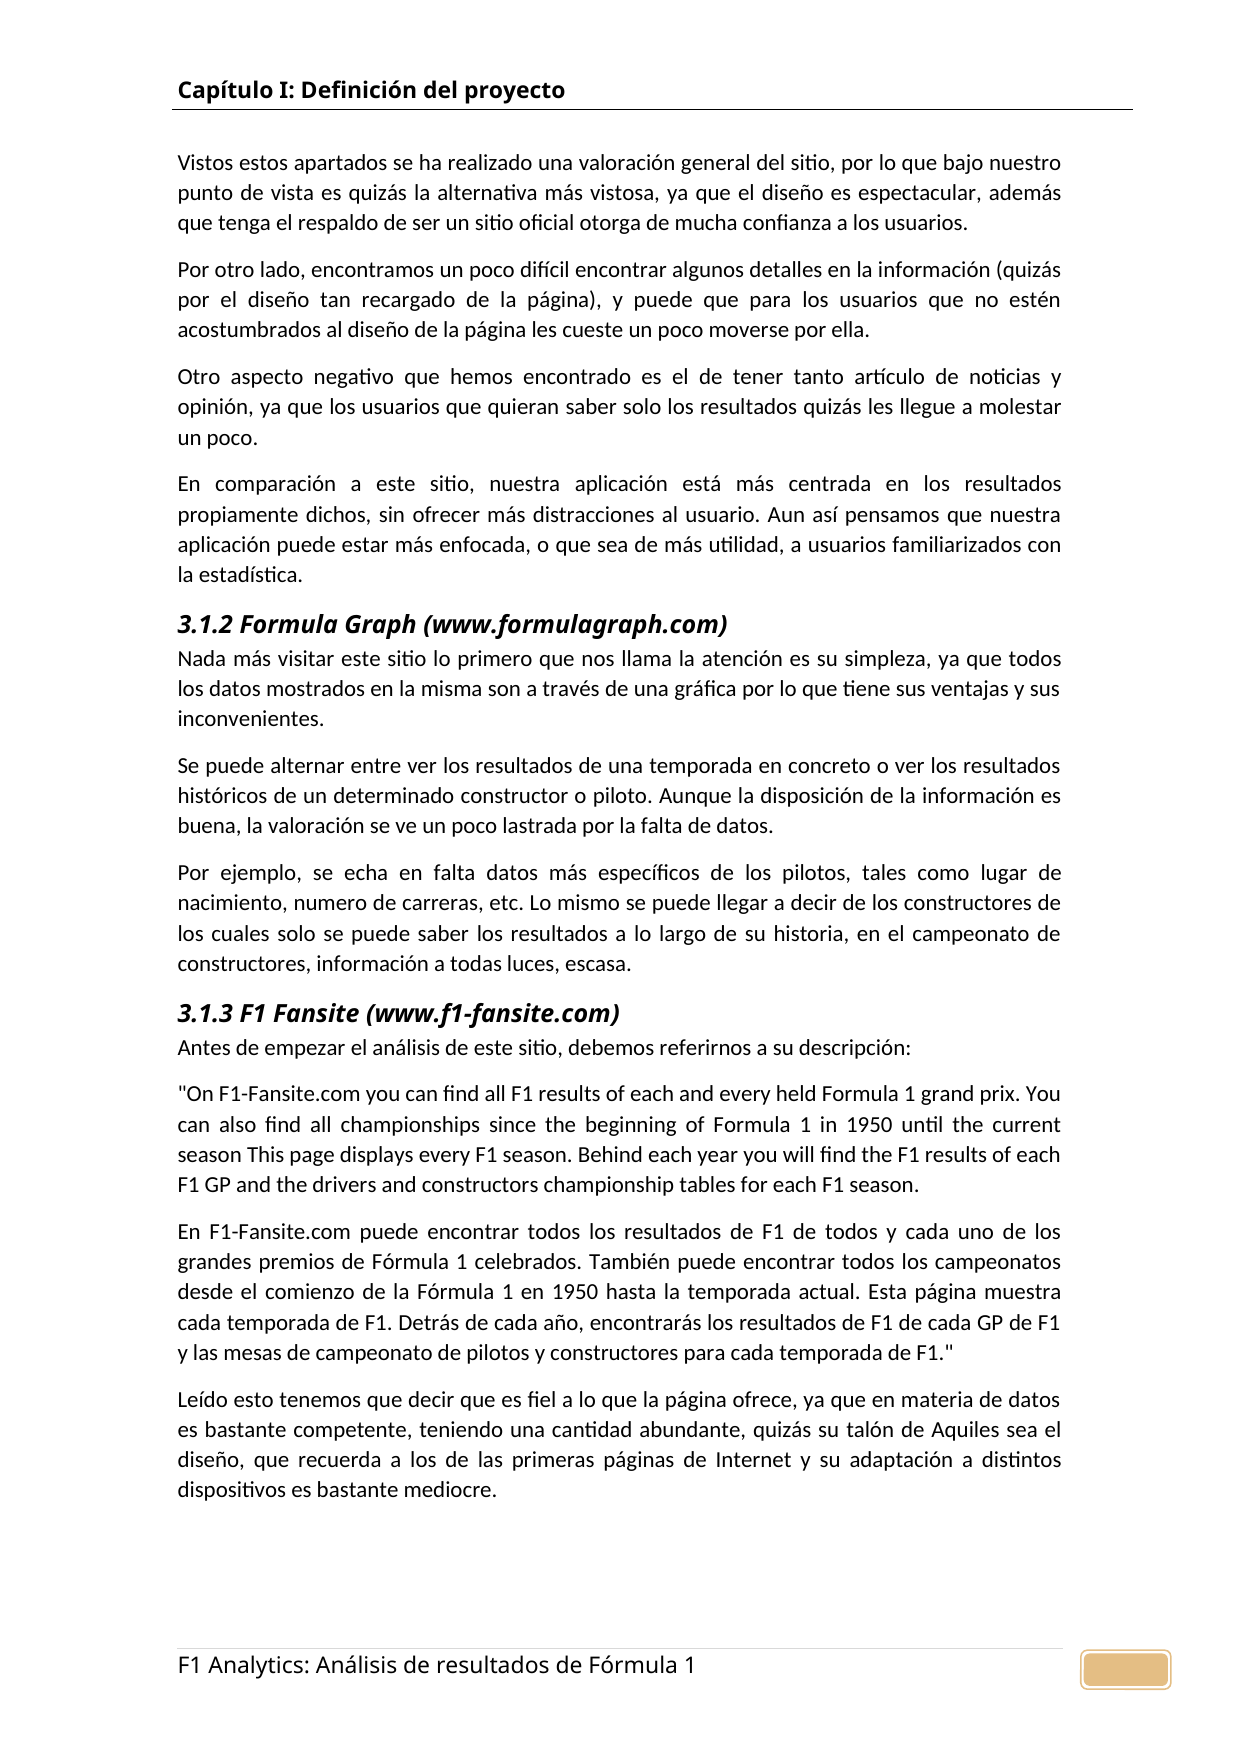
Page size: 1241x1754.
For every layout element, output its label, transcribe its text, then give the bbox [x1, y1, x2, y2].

text Nada más visitar este sitio lo primero que nos llama la atención es su simpleza, ya que todos los datos mostrados en la misma son a través de una gráfica por lo que tiene sus ventajas y sus inconvenientes. [177, 644, 1063, 732]
text En F1-Fansite.com puede encontrar todos los resultados de F1 de todos y cada uno de los grandes premios de Fórmula 1 celebrados. También puede encontrar todos los campeonatos desde el comienzo de la Fórmula 1 en 1950 hasta la temporada actual. Esta página muestra cada temporada de F1. Detrás de cada año, encontrarás los resultados de F1 de cada GP de F1 y las mesas de campeonato de pilotos y constructores para cada temporada de F1." [177, 1217, 1063, 1366]
text "On F1-Fansite.com you can find all F1 results of each and every held Formula 1 grand prix. You can also find all championships since the beginning of Formula 1 in 1950 until the current season This page displays every F1 season. Behind each year you will find the F1 results of each F1 GP and the drivers and constructors championship tables for each F1 season. [177, 1079, 1063, 1198]
text Por otro lado, encontramos un poco difícil encontrar algunos detalles en la información (quizás por el diseño tan recargado de la página), y puede que para los usuarios que no estén acostumbrados al diseño de la página les cueste un poco moverse por ella. [177, 255, 1063, 343]
text Vistos estos apartados se ha realizado una valoración general del sitio, por lo que bajo nuestro punto de vista es quizás la alternativa más vistosa, ya que el diseño es espectacular, además que tenga el respaldo de ser un sitio oficial otorga de mucha confianza a los usuarios. [177, 148, 1063, 236]
text 3.1.3 F1 Fansite (www.f1-fansite.com) [177, 996, 1063, 1030]
text 3.1.2 Formula Graph (www.formulagraph.com) [177, 607, 1063, 641]
text Antes de empezar el análisis de este sitio, debemos referirnos a su descripción: [177, 1033, 1063, 1061]
text Por ejemplo, se echa en falta datos más específicos de los pilotos, tales como lugar de nacimiento, numero de carreras, etc. Lo mismo se puede llegar a decir de los constructores de los cuales solo se puede saber los resultados a lo largo de su historia, en el campeonato de constructores, información a todas luces, escasa. [177, 858, 1063, 977]
text En comparación a este sitio, nuestra aplicación está más centrada en los resultados propiamente dichos, sin ofrecer más distracciones al usuario. Aun así pensamos que nuestra aplicación puede estar más enfocada, o que sea de más utilidad, a usuarios familiarizados con la estadística. [177, 469, 1063, 588]
text Otro aspecto negativo que hemos encontrado es el de tener tanto artículo de noticias y opinión, ya que los usuarios que quieran saber solo los resultados quizás les llegue a molestar un poco. [177, 362, 1063, 451]
text Se puede alternar entre ver los resultados de una temporada en concreto o ver los resultados históricos de un determinado constructor o piloto. Aunque la disposición de la información es buena, la valoración se ve un poco lastrada por la falta de datos. [177, 751, 1063, 839]
text Leído esto tenemos que decir que es fiel a lo que la página ofrece, ya que en materia de datos es bastante competente, teniendo una cantidad abundante, quizás su talón de Aquiles sea el diseño, que recuerda a los de las primeras páginas de Internet y su adaptación a distintos dispositivos es bastante mediocre. [177, 1385, 1063, 1503]
